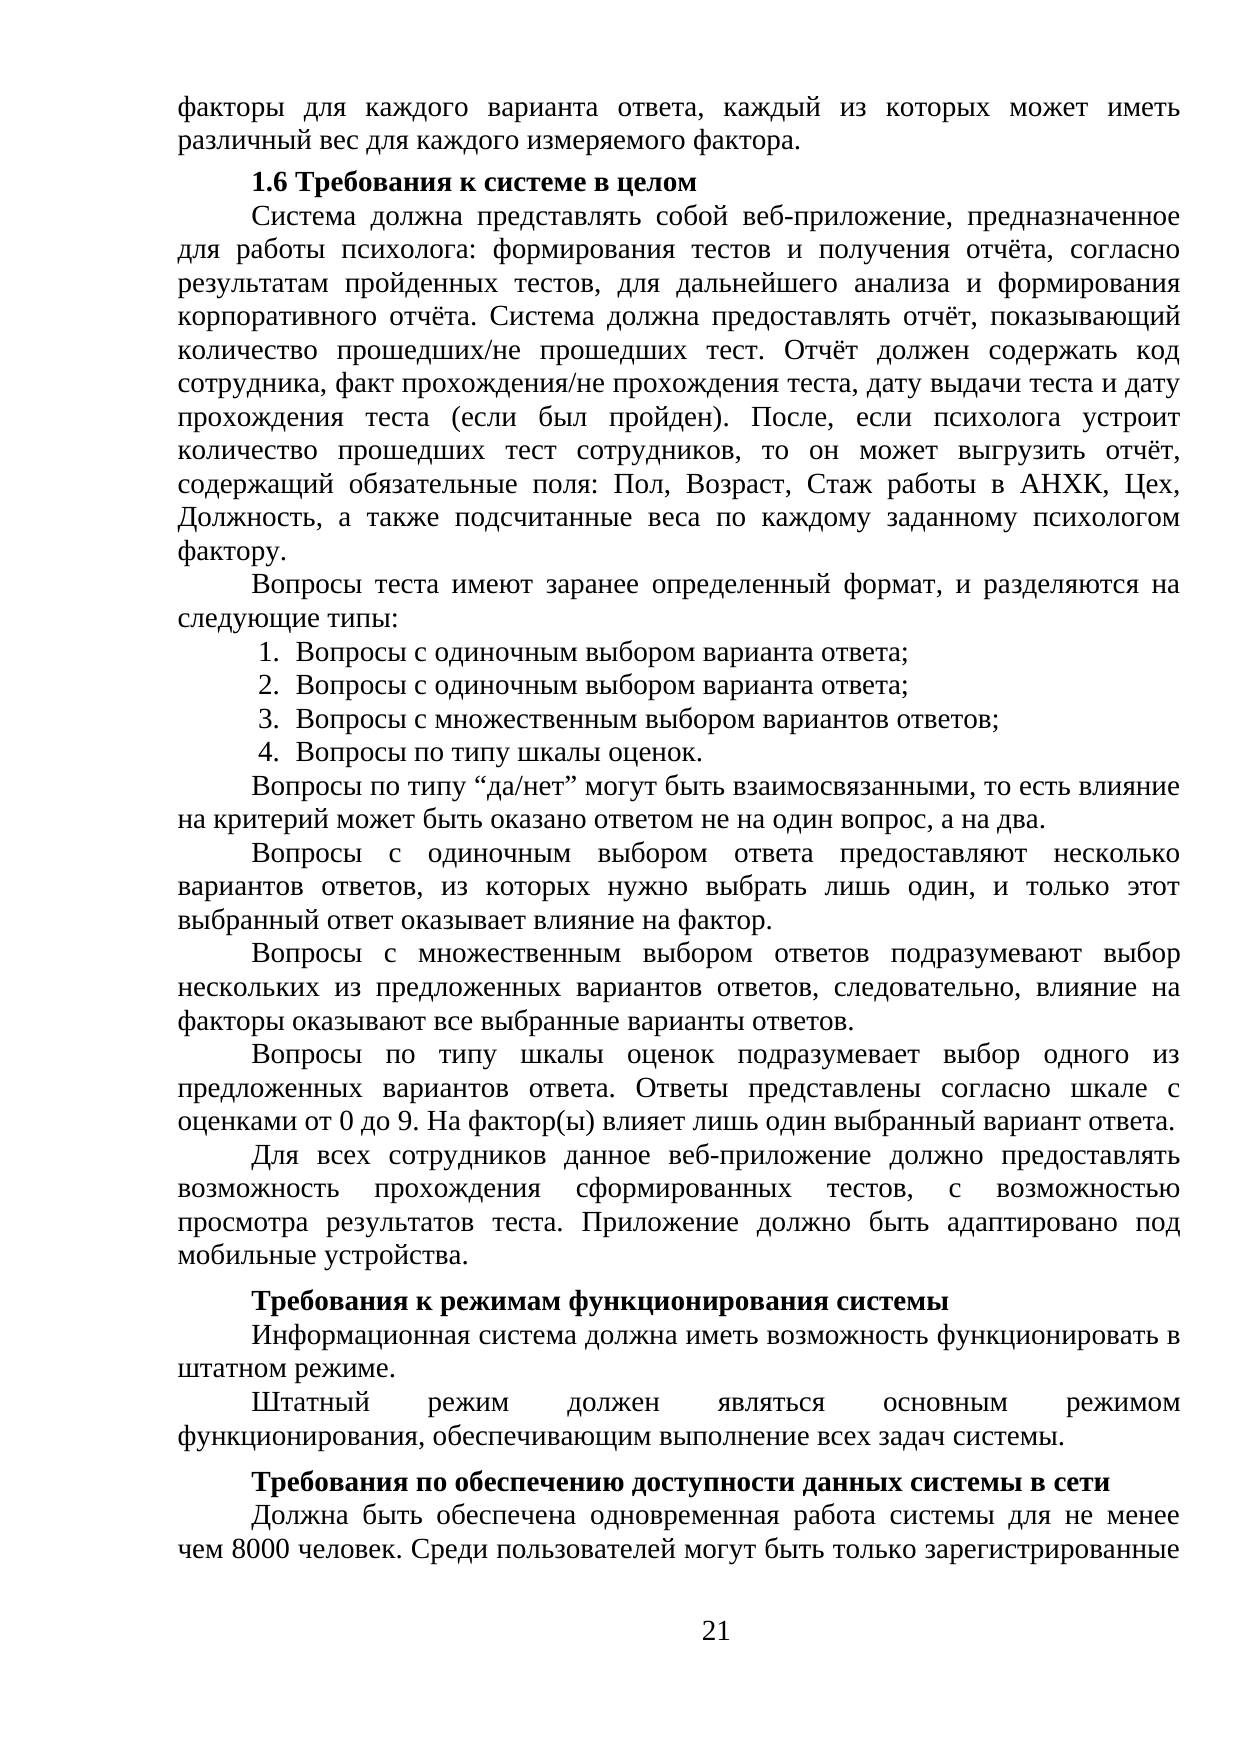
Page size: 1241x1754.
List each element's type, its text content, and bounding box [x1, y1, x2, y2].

text Штатный режим должен являться основным режимом функционирования, обеспечивающим выполнение всех задач системы. [177, 1384, 1181, 1451]
list Вопросы с множественным выбором вариантов ответов; [258, 701, 1181, 734]
text Требования по обеспечению доступности данных системы в сети [177, 1464, 1181, 1497]
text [177, 89, 1181, 156]
text Требования к режимам функционирования системы [177, 1283, 1181, 1317]
text Вопросы с множественным выбором ответов подразумевают выбор нескольких из предложенных вариантов ответов, следовательно, влияние на факторы оказывают все выбранные варианты ответов. [177, 936, 1181, 1036]
text Вопросы по типу шкалы оценок подразумевает выбор одного из предложенных вариантов ответа. Ответы представлены согласно шкале с оценками от 0 до 9. На фактор(ы) влияет лишь один выбранный вариант ответа. [177, 1036, 1181, 1137]
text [177, 1497, 1181, 1564]
text Вопросы с одиночным выбором ответа предоставляют несколько вариантов ответов, из которых нужно выбрать лишь один, и только этот выбранный ответ оказывает влияние на фактор. [177, 835, 1181, 936]
text Система должна представлять собой веб-приложение, предназначенное для работы психолога: формирования тестов и получения отчёта, согласно результатам пройденных тестов, для дальнейшего анализа и формирования корпоративного отчёта. Система должна предоставлять отчёт, показывающий количество прошедших/не прошедших тест. Отчёт должен содержать код сотрудника, факт прохождения/не прохождения теста, дату выдачи теста и дату прохождения теста (если был пройден). После, если психолога устроит количество прошедших тест сотрудников, то он может выгрузить отчёт, содержащий обязательные поля: Пол, Возраст, Стаж работы в АНХК, Цех, Должность, а также подсчитанные веса по каждому заданному психологом фактору. [177, 198, 1181, 567]
list Вопросы с одиночным выбором варианта ответа; [258, 634, 1181, 667]
text Вопросы теста имеют заранее определенный формат, и разделяются на следующие типы: [177, 567, 1181, 634]
subtitle 1.6 Требования к системе в целом [177, 164, 1181, 198]
text Вопросы по типу “да/нет” могут быть взаимосвязанными, то есть влияние на критерий может быть оказано ответом не на один вопрос, а на два. [177, 768, 1181, 835]
list Вопросы с одиночным выбором варианта ответа; [258, 667, 1181, 701]
list Вопросы по типу шкалы оценок. [258, 734, 1181, 768]
text Для всех сотрудников данное веб-приложение должно предоставлять возможность прохождения сформированных тестов, с возможностью просмотра результатов теста. Приложение должно быть адаптировано под мобильные устройства. [177, 1137, 1181, 1271]
text Информационная система должна иметь возможность функционировать в штатном режиме. [177, 1317, 1181, 1384]
